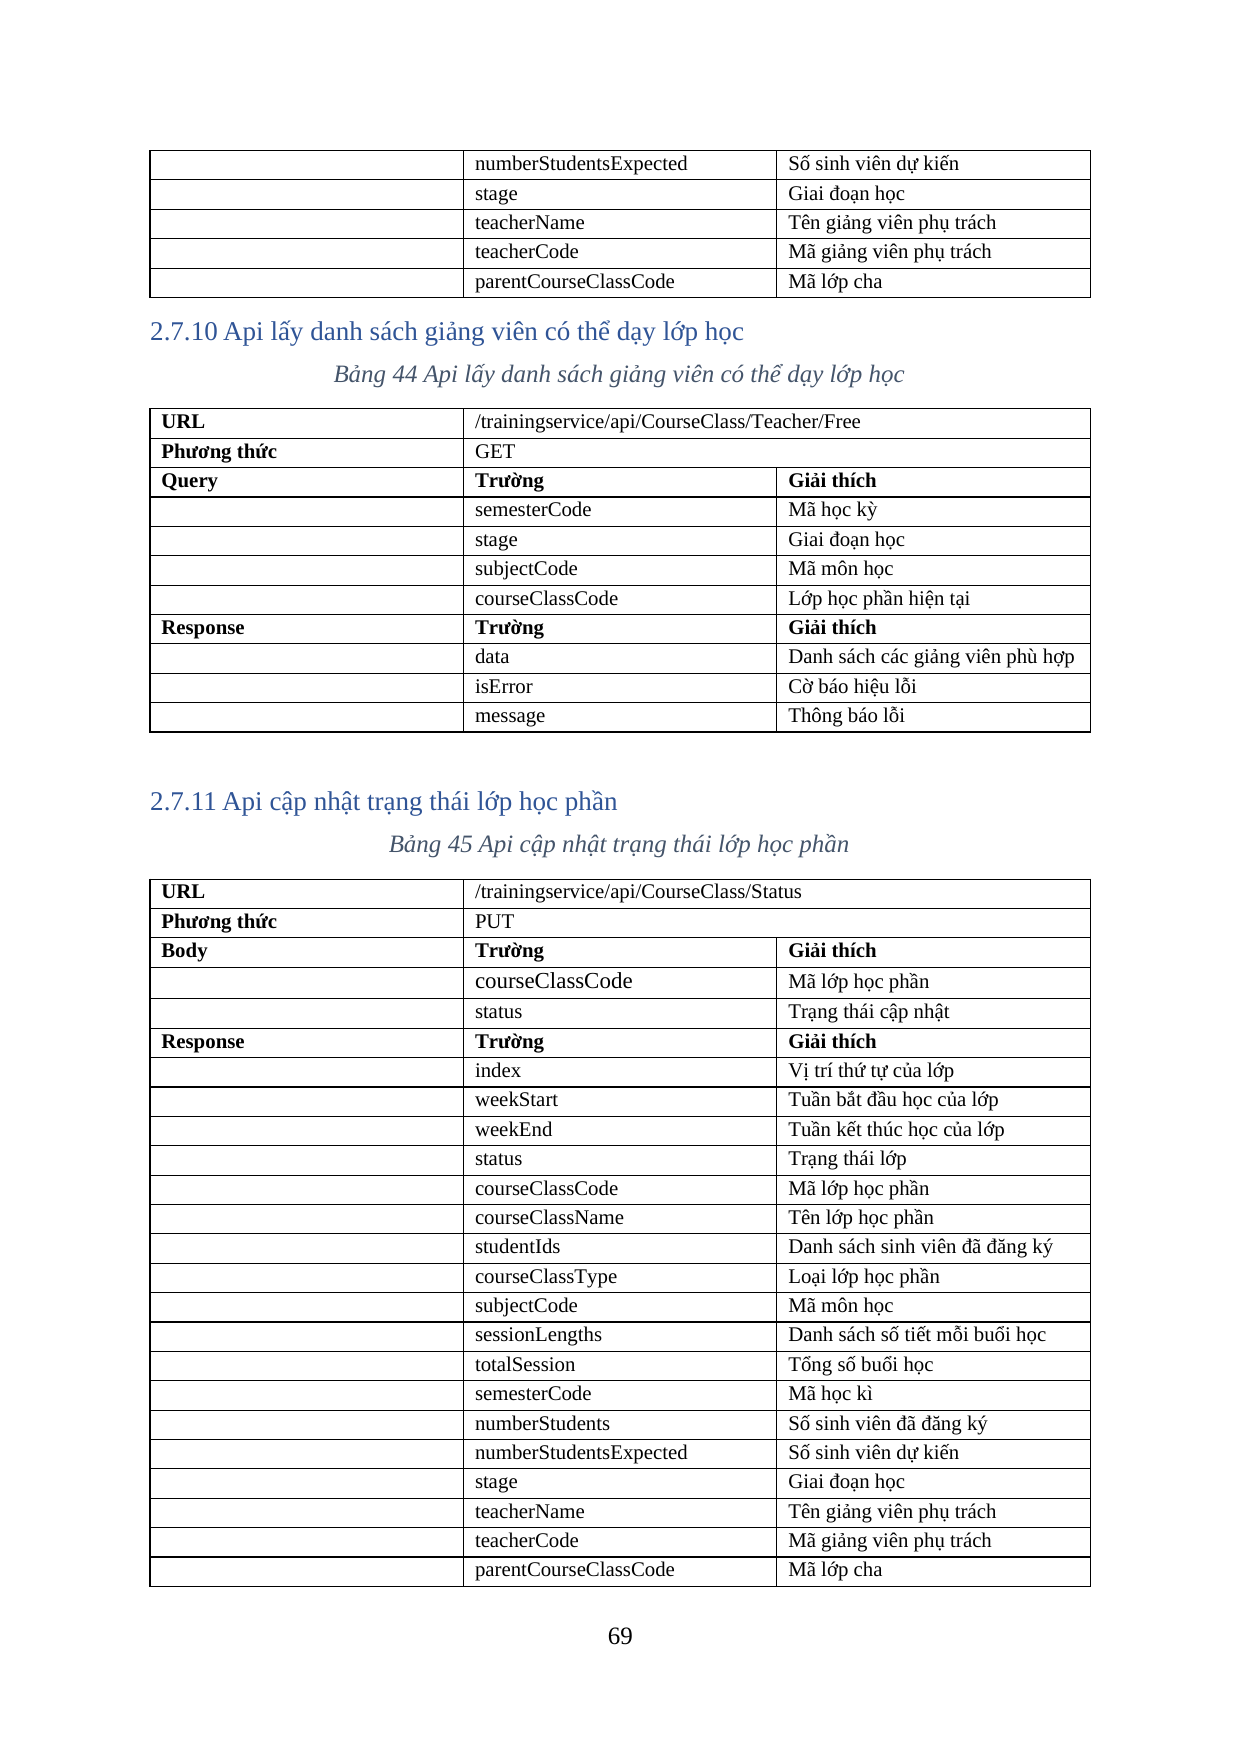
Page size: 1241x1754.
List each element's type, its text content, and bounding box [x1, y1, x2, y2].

table_cell index [464, 1058, 776, 1086]
table_cell [151, 1499, 463, 1527]
table_cell [151, 674, 463, 702]
table_cell isError [464, 674, 776, 702]
table_header /trainingservice/api/CourseClass/Status [464, 880, 1090, 908]
table_cell [151, 586, 463, 614]
table_cell [151, 1323, 463, 1351]
table_cell Giải thích [777, 938, 1090, 967]
table_cell Giai đoạn học [777, 180, 1090, 209]
table_cell Mã học kì [777, 1381, 1090, 1409]
table_cell subjectCode [464, 1293, 776, 1321]
table_cell courseClassCode [464, 1176, 776, 1204]
table_cell Tên lớp học phần [777, 1205, 1090, 1233]
table_cell semesterCode [464, 1381, 776, 1409]
table_cell Tuần bắt đầu học của lớp [777, 1088, 1090, 1116]
table_cell [151, 180, 463, 209]
table_cell [151, 1352, 463, 1380]
table_cell Mã môn học [777, 1293, 1090, 1321]
table_cell courseClassType [464, 1264, 776, 1292]
table_cell [151, 1176, 463, 1204]
table_cell Mã môn học [777, 556, 1090, 584]
table_cell [151, 1293, 463, 1321]
table_cell Body [151, 938, 463, 967]
table_cell semesterCode [464, 498, 776, 526]
subtitle 2.7.10 Api lấy danh sách giảng viên có thể dạy lớp học [150, 314, 1090, 346]
table_cell Phương thức [151, 439, 463, 467]
table_cell [151, 527, 463, 555]
table_cell Trường [464, 1029, 776, 1057]
table_cell Giải thích [777, 1029, 1090, 1057]
table_cell courseClassCode [464, 968, 776, 998]
table_cell Số sinh viên dự kiến [777, 151, 1090, 179]
table_cell [151, 1058, 463, 1086]
table_cell stage [464, 527, 776, 555]
table_cell Response [151, 615, 463, 643]
table_cell teacherName [464, 1499, 776, 1527]
table_cell totalSession [464, 1352, 776, 1380]
table_cell Response [151, 1029, 463, 1057]
table_cell [151, 999, 463, 1028]
table_cell [151, 1205, 463, 1233]
table_cell [151, 1528, 463, 1556]
table_cell Danh sách số tiết mỗi buổi học [777, 1323, 1090, 1351]
table_cell Giai đoạn học [777, 527, 1090, 555]
table_cell [151, 269, 463, 297]
table_cell Mã giảng viên phụ trách [777, 1528, 1090, 1556]
table_cell PUT [464, 909, 1090, 937]
table_cell [151, 1411, 463, 1439]
table_cell Tên giảng viên phụ trách [777, 1499, 1090, 1527]
table_cell [151, 703, 463, 731]
table_cell Cờ báo hiệu lỗi [777, 674, 1090, 702]
table_cell parentCourseClassCode [464, 1558, 776, 1586]
table_cell [151, 1088, 463, 1116]
table_cell Mã giảng viên phụ trách [777, 239, 1090, 267]
table_cell [151, 1146, 463, 1174]
table_cell Mã lớp cha [777, 1558, 1090, 1586]
table_cell Mã lớp học phần [777, 968, 1090, 998]
table_header URL [151, 880, 463, 908]
table_cell [151, 968, 463, 998]
table_cell stage [464, 1469, 776, 1498]
table_cell Danh sách các giảng viên phù hợp [777, 644, 1090, 673]
table_cell [151, 498, 463, 526]
table_cell Trạng thái cập nhật [777, 999, 1090, 1028]
table_cell Phương thức [151, 909, 463, 937]
table_cell Mã lớp cha [777, 269, 1090, 297]
table_cell [151, 1440, 463, 1468]
table_cell GET [464, 439, 1090, 467]
table_cell studentIds [464, 1234, 776, 1263]
table_cell Số sinh viên đã đăng ký [777, 1411, 1090, 1439]
table_cell [151, 1264, 463, 1292]
table_cell Thông báo lỗi [777, 703, 1090, 731]
table_cell Trường [464, 615, 776, 643]
table_cell stage [464, 180, 776, 209]
table_cell [151, 1469, 463, 1498]
table_cell message [464, 703, 776, 731]
table_cell subjectCode [464, 556, 776, 584]
table_cell [151, 556, 463, 584]
table_cell parentCourseClassCode [464, 269, 776, 297]
table_cell Trạng thái lớp [777, 1146, 1090, 1174]
table_header URL [151, 409, 463, 438]
table_header /trainingservice/api/CourseClass/Teacher/Free [464, 409, 1090, 438]
table_cell [151, 210, 463, 238]
table_cell [151, 151, 463, 179]
text Bảng 44 Api lấy danh sách giảng viên có thể dạy lớp học [150, 359, 1090, 387]
table_cell Loại lớp học phần [777, 1264, 1090, 1292]
table_cell Số sinh viên dự kiến [777, 1440, 1090, 1468]
table_cell status [464, 999, 776, 1028]
table_cell Giải thích [777, 615, 1090, 643]
text Bảng 45 Api cập nhật trạng thái lớp học phần [150, 829, 1090, 858]
table_cell Mã lớp học phần [777, 1176, 1090, 1204]
table_cell teacherCode [464, 1528, 776, 1556]
table_cell Mã học kỳ [777, 498, 1090, 526]
table_cell Lớp học phần hiện tại [777, 586, 1090, 614]
table_cell [151, 644, 463, 673]
table_cell numberStudents [464, 1411, 776, 1439]
table_cell numberStudentsExpected [464, 151, 776, 179]
table_cell Giai đoạn học [777, 1469, 1090, 1498]
table_cell Tổng số buổi học [777, 1352, 1090, 1380]
table_cell courseClassCode [464, 586, 776, 614]
table_cell Trường [464, 468, 776, 496]
table_cell [151, 1381, 463, 1409]
table_cell Vị trí thứ tự của lớp [777, 1058, 1090, 1086]
table_cell data [464, 644, 776, 673]
table_cell Giải thích [777, 468, 1090, 496]
table_cell Trường [464, 938, 776, 967]
table_cell Tên giảng viên phụ trách [777, 210, 1090, 238]
table_cell courseClassName [464, 1205, 776, 1233]
table_cell [151, 1117, 463, 1145]
table_cell [151, 1558, 463, 1586]
table_cell numberStudentsExpected [464, 1440, 776, 1468]
subtitle 2.7.11 Api cập nhật trạng thái lớp học phần [150, 785, 1090, 816]
table_cell Tuần kết thúc học của lớp [777, 1117, 1090, 1145]
table_cell teacherCode [464, 239, 776, 267]
table_cell Query [151, 468, 463, 496]
table_cell status [464, 1146, 776, 1174]
table_cell sessionLengths [464, 1323, 776, 1351]
table_cell [151, 1234, 463, 1263]
table_cell [151, 239, 463, 267]
table_cell weekEnd [464, 1117, 776, 1145]
table_cell teacherName [464, 210, 776, 238]
table_cell weekStart [464, 1088, 776, 1116]
table_cell Danh sách sinh viên đã đăng ký [777, 1234, 1090, 1263]
